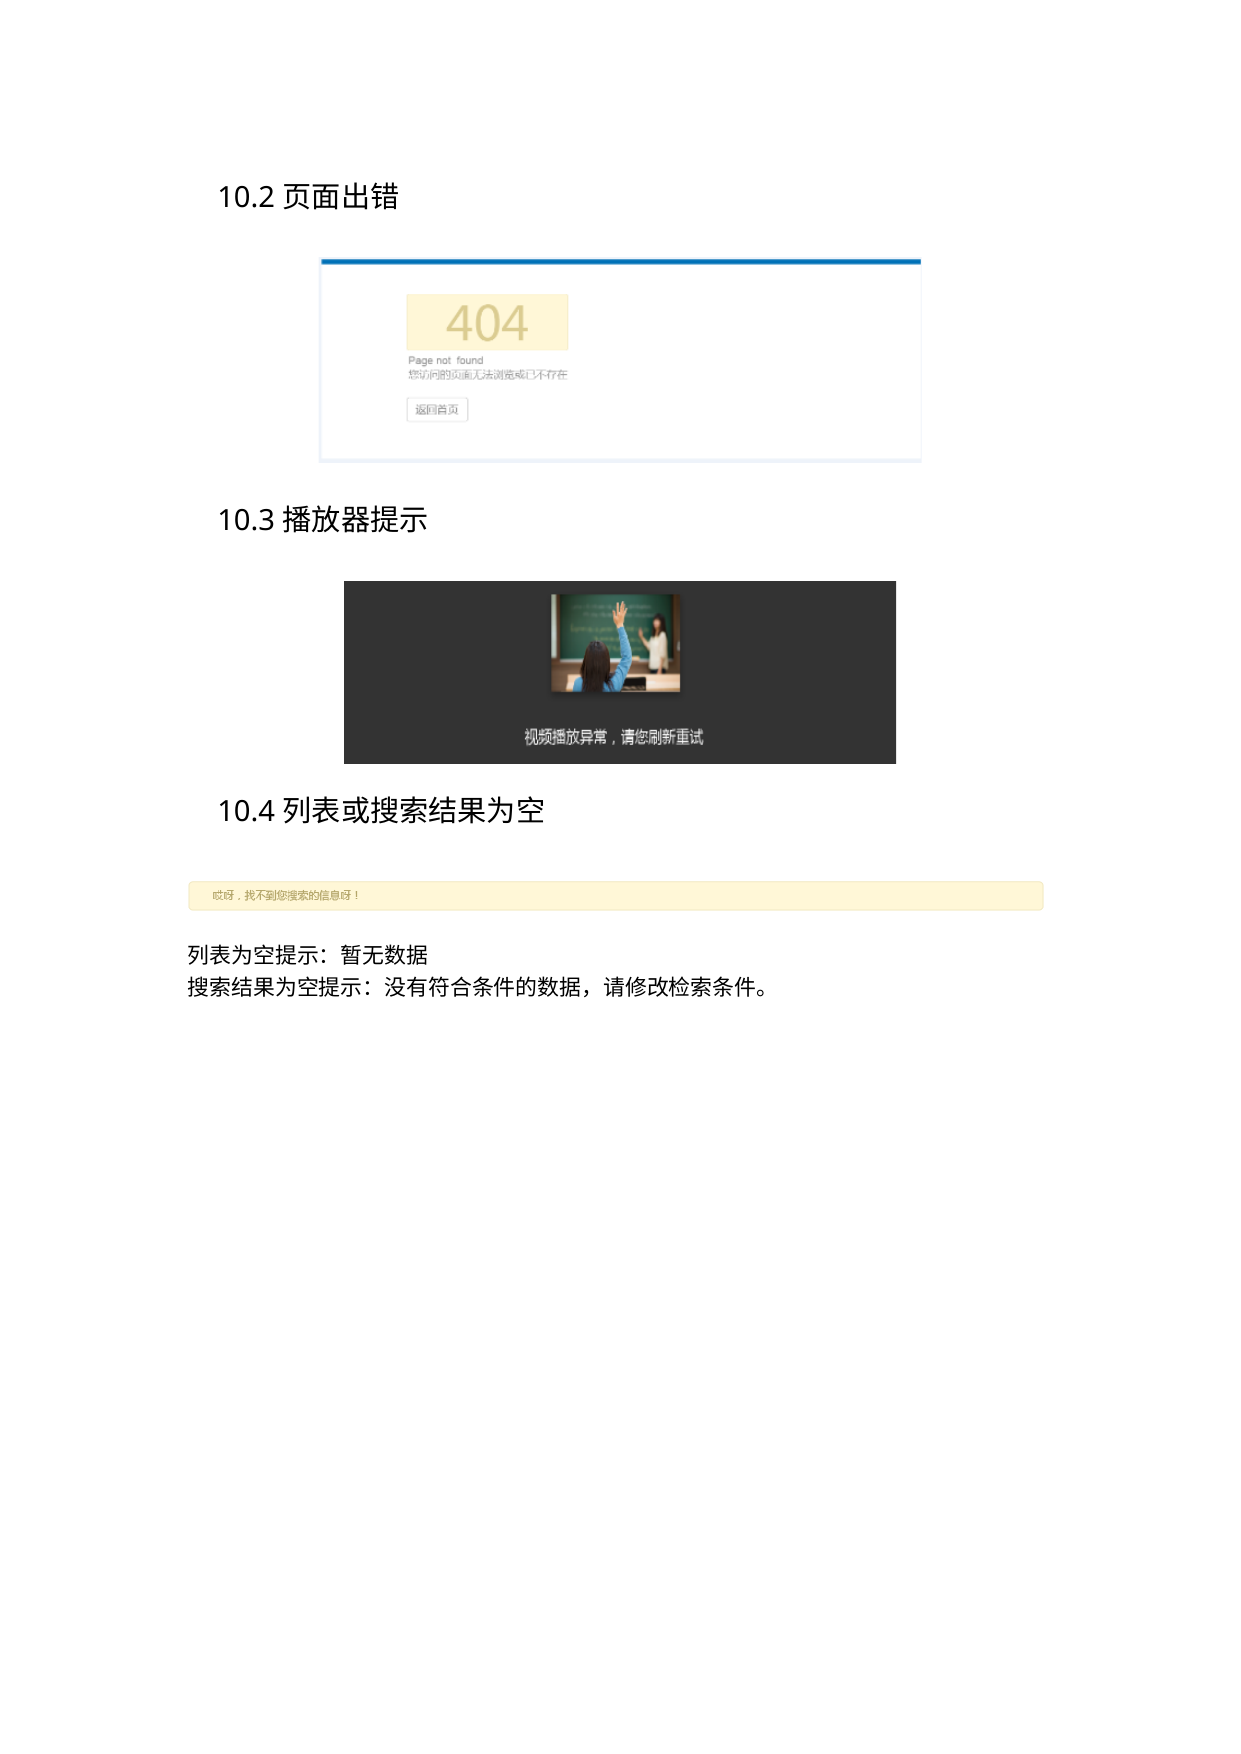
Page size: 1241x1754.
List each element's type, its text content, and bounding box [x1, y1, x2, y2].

picture [344, 581, 897, 764]
text 10.4 列表或搜索结果为空 [187, 776, 1053, 841]
text 10.3 播放器提示 [187, 485, 1053, 550]
text 10.2 页面出错 [187, 162, 1053, 227]
picture [318, 257, 922, 463]
text 列表为空提示：暂无数据 [187, 937, 1053, 970]
picture [187, 872, 1053, 917]
text 搜索结果为空提示：没有符合条件的数据，请修改检索条件。 [187, 970, 1053, 1002]
